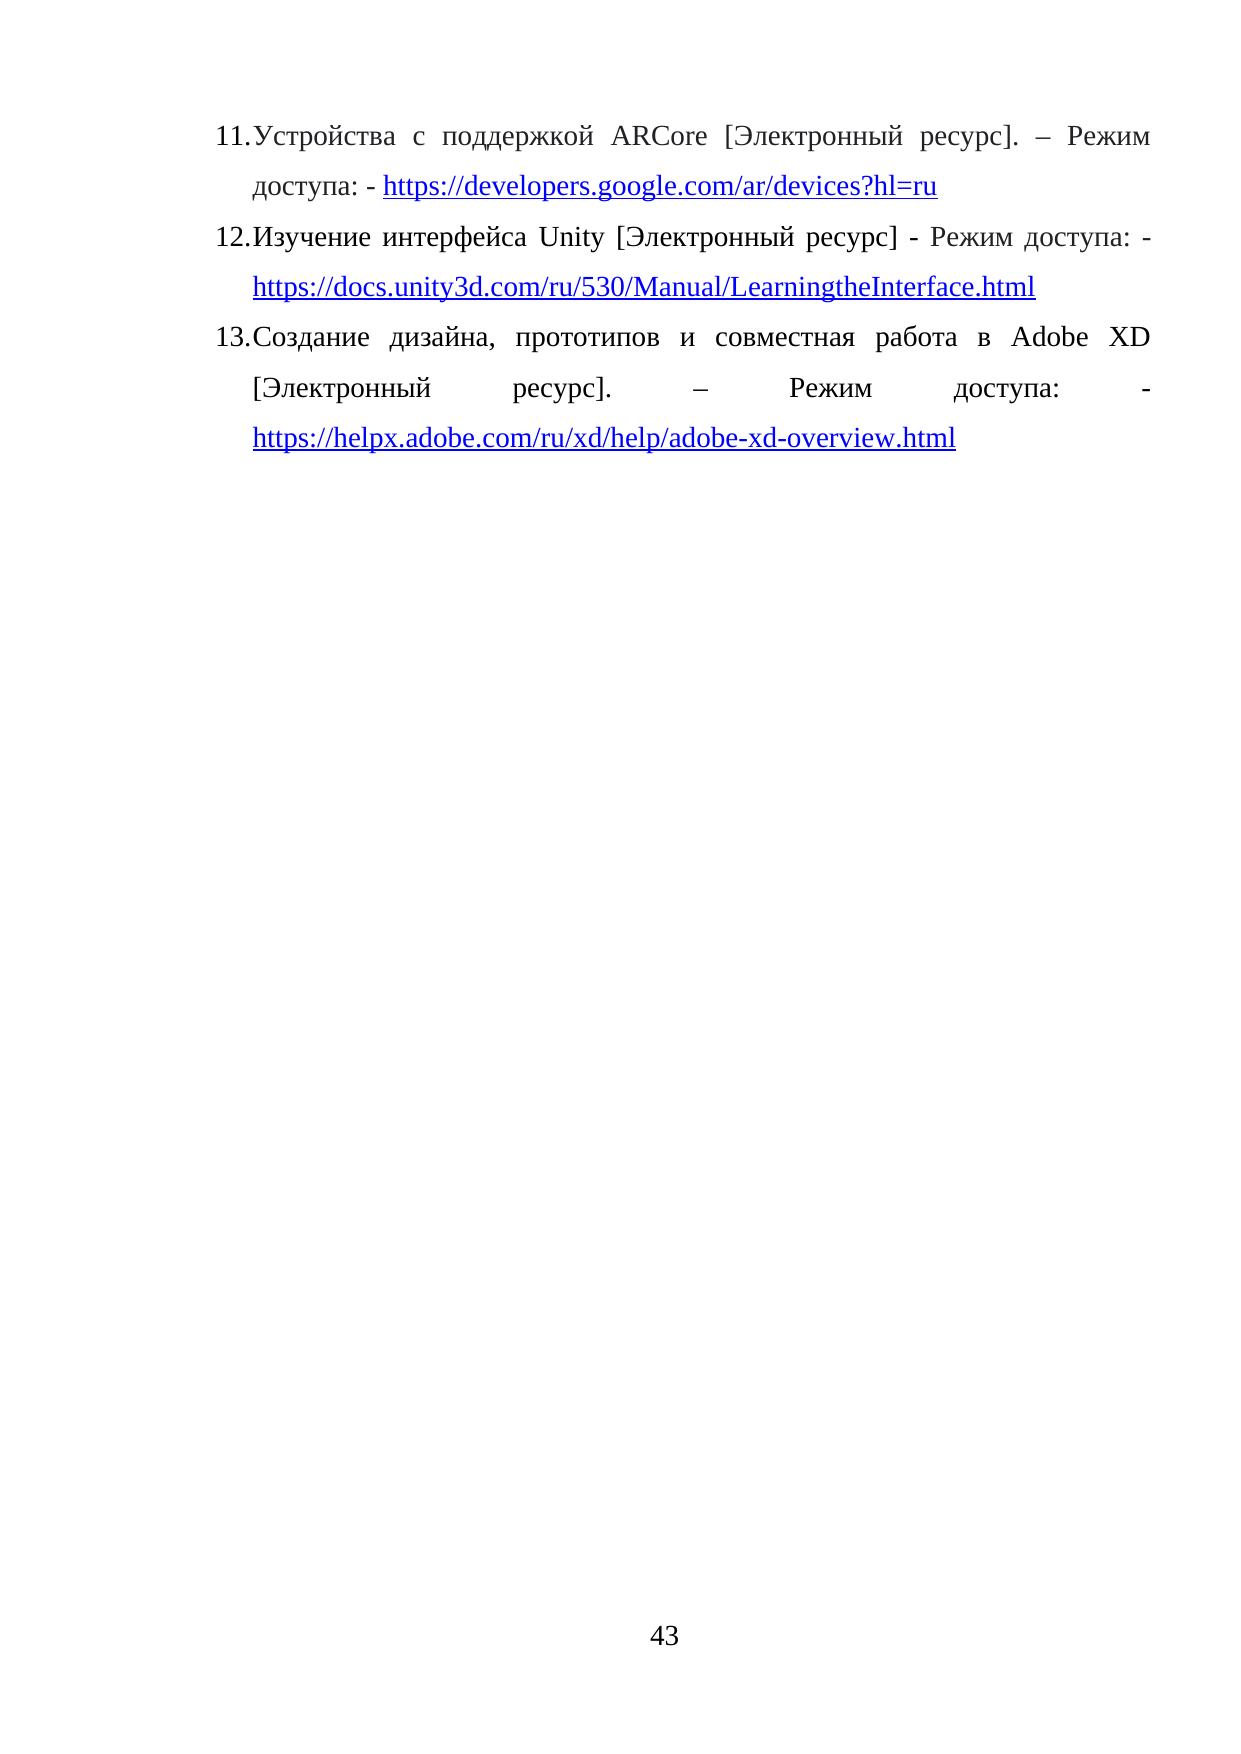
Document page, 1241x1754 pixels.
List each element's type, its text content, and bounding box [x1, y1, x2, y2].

list Устройства с поддержкой ARCore [Электронный ресурс]. – Режим доступа: - https://developers.google.com/ar/devices?hl=ru [215, 118, 1152, 202]
list Изучение интерфейса Unity [Электронный ресурс] - Режим доступа: - https://docs.unity3d.com/ru/530/Manual/LearningtheInterface.html [215, 219, 1152, 303]
list Создание дизайна, прототипов и совместная работа в Adobe XD [Электронный ресурс]. – Режим доступа: - https://helpx.adobe.com/ru/xd/help/adobe-xd-overview.html [215, 319, 1152, 453]
